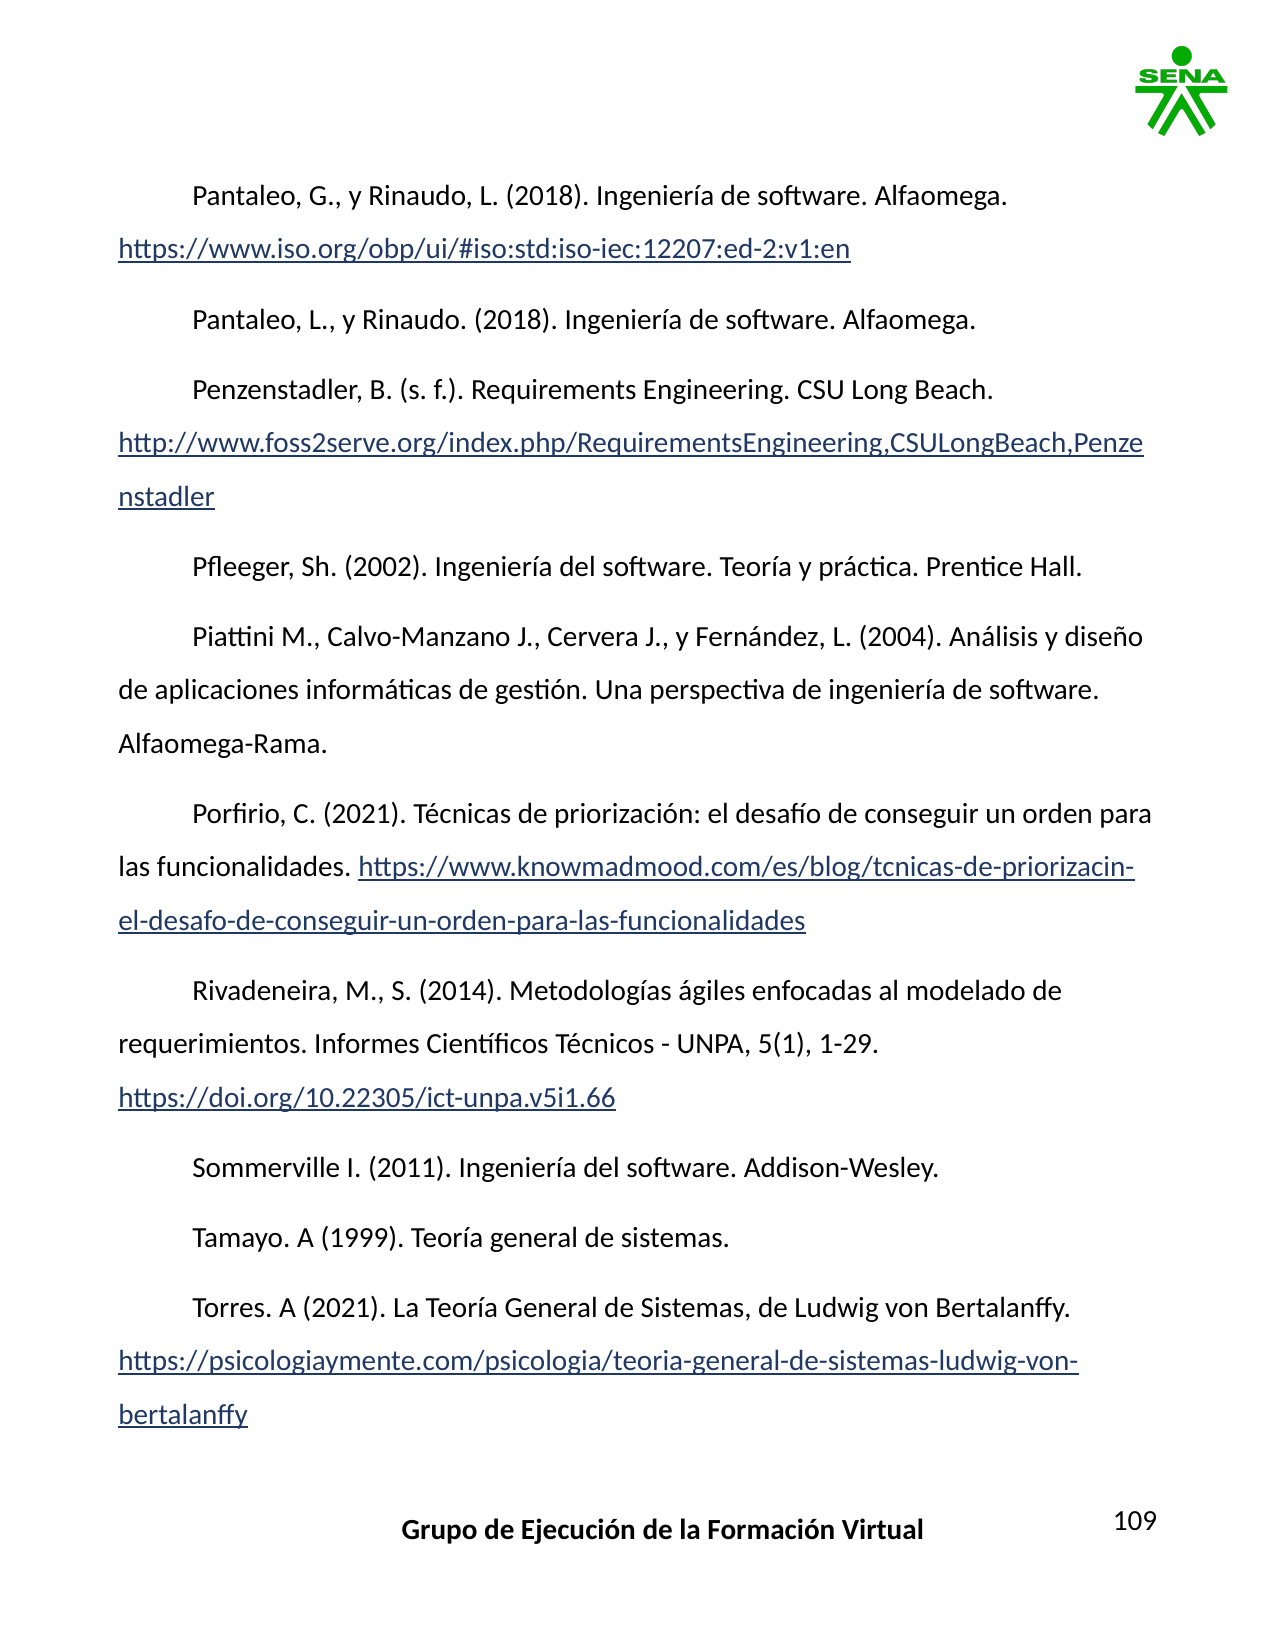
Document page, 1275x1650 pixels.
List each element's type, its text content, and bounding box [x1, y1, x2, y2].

text Porfirio, C. (2021). Técnicas de priorización: el desafío de conseguir un orden para las funcionalidades. https://www.knowmadmood.com/es/blog/tcnicas-de-priorizacin-el-desafo-de-conseguir-un-orden-para-las-funcionalidades [118, 795, 1157, 937]
text Pfleeger, Sh. (2002). Ingeniería del software. Teoría y práctica. Prentice Hall. [118, 548, 1157, 583]
text Pantaleo, G., y Rinaudo, L. (2018). Ingeniería de software. Alfaomega. https://www.iso.org/obp/ui/#iso:std:iso-iec:12207:ed-2:v1:en [118, 177, 1157, 266]
text Pantaleo, L., y Rinaudo. (2018). Ingeniería de software. Alfaomega. [118, 301, 1157, 336]
text Torres. A (2021). La Teoría General de Sistemas, de Ludwig von Bertalanffy. https://psicologiaymente.com/psicologia/teoria-general-de-sistemas-ludwig-von-bertalanffy [118, 1289, 1157, 1432]
picture [1135, 46, 1228, 136]
text Tamayo. A (1999). Teoría general de sistemas. [118, 1219, 1157, 1254]
text Piattini M., Calvo-Manzano J., Cervera J., y Fernández, L. (2004). Análisis y diseño de aplicaciones informáticas de gestión. Una perspectiva de ingeniería de software. Alfaomega-Rama. [118, 618, 1157, 760]
text Penzenstadler, B. (s. f.). Requirements Engineering. CSU Long Beach. http://www.foss2serve.org/index.php/RequirementsEngineering,CSULongBeach,Penzenstadler [118, 371, 1157, 513]
text Rivadeneira, M., S. (2014). Metodologías ágiles enfocadas al modelado de requerimientos. Informes Científicos Técnicos - UNPA, 5(1), 1-29. https://doi.org/10.22305/ict-unpa.v5i1.66 [118, 972, 1157, 1114]
text Sommerville I. (2011). Ingeniería del software. Addison-Wesley. [118, 1149, 1157, 1184]
